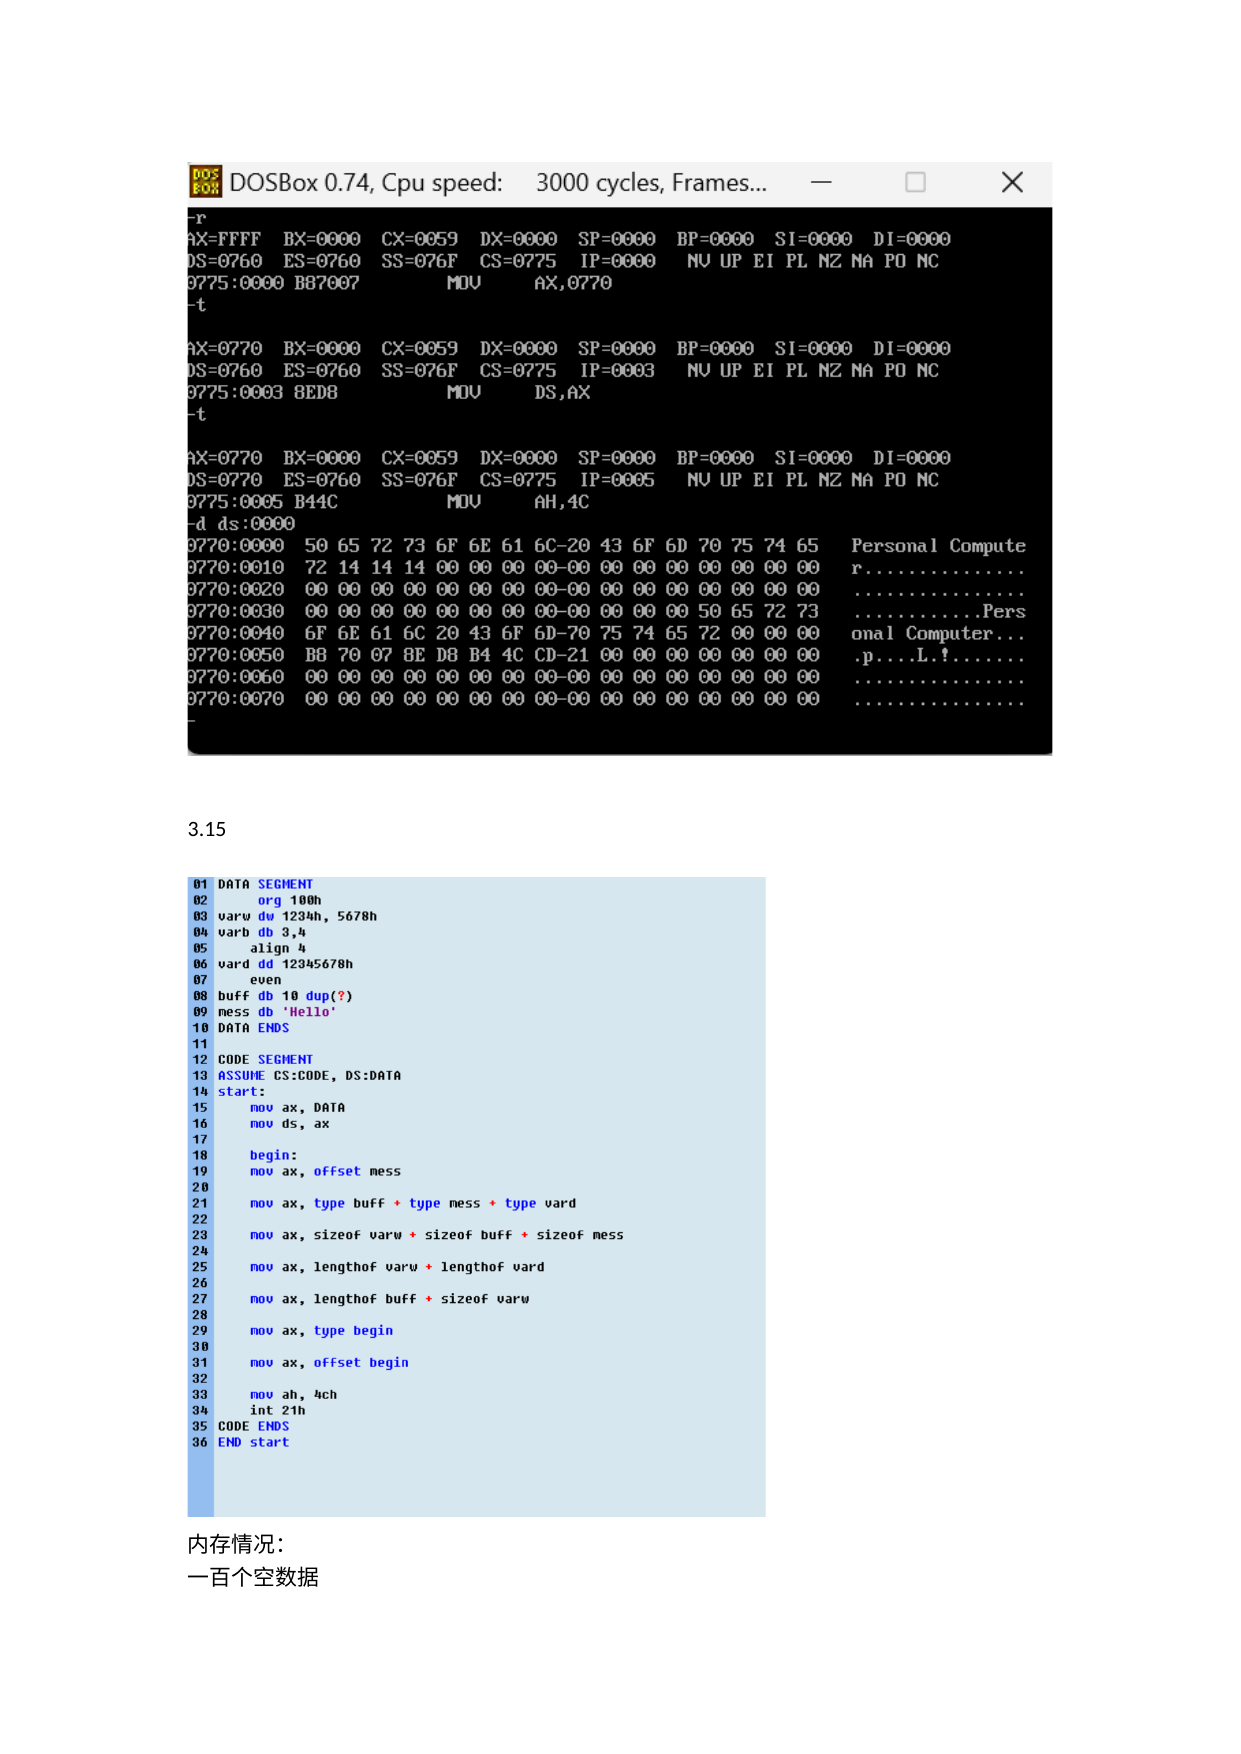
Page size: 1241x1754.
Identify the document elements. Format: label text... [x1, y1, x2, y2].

picture [187, 877, 766, 1517]
text 内存情况： [187, 1527, 1053, 1559]
text 一百个空数据 [187, 1559, 1053, 1592]
picture [187, 162, 1053, 756]
text 3.15 [187, 812, 1053, 844]
